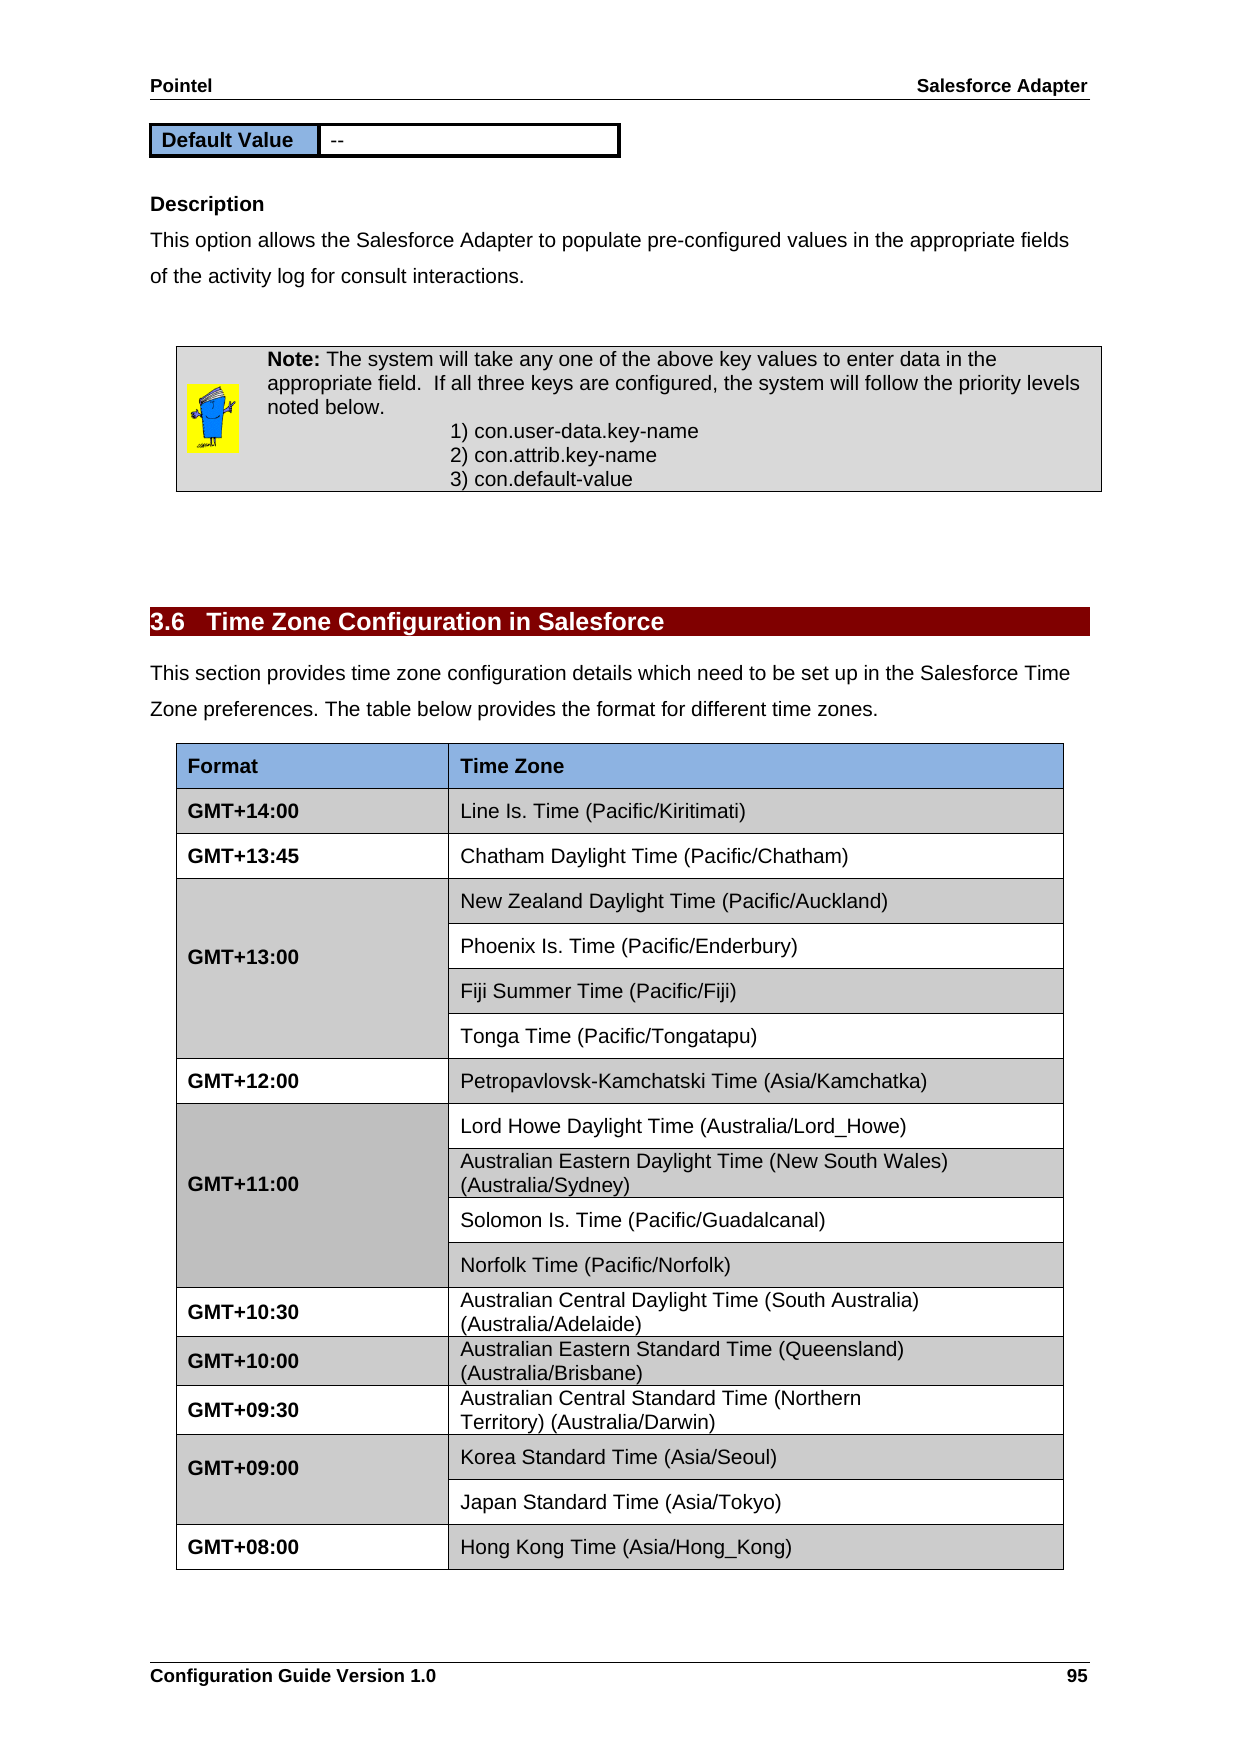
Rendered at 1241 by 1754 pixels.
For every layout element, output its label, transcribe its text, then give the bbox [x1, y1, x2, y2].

text This section provides time zone configuration details which need to be set up in the Salesforce Time Zone preferences. The table below provides the format for different time zones. [150, 661, 1090, 721]
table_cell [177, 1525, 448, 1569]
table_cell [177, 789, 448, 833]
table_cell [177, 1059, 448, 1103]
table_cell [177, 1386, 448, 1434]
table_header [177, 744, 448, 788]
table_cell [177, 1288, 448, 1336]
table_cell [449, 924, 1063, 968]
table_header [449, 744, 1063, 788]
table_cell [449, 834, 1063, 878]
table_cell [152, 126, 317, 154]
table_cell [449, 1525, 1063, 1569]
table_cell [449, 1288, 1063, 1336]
subtitle Time Zone Configuration in Salesforce [150, 607, 1090, 636]
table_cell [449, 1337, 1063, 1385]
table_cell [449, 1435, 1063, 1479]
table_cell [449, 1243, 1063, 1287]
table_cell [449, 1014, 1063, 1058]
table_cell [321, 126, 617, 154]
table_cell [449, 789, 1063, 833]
picture [187, 384, 239, 453]
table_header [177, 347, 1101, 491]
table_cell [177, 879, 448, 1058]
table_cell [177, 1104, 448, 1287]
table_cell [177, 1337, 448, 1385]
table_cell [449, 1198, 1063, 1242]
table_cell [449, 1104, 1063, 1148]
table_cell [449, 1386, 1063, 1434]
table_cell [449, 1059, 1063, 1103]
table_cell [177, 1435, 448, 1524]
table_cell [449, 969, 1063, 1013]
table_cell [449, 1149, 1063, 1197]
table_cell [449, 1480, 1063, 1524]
text This option allows the Salesforce Adapter to populate pre-configured values in the appropriate fields of the activity log for consult interactions. [150, 228, 1090, 288]
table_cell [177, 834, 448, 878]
text Description [150, 192, 1090, 216]
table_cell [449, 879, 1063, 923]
